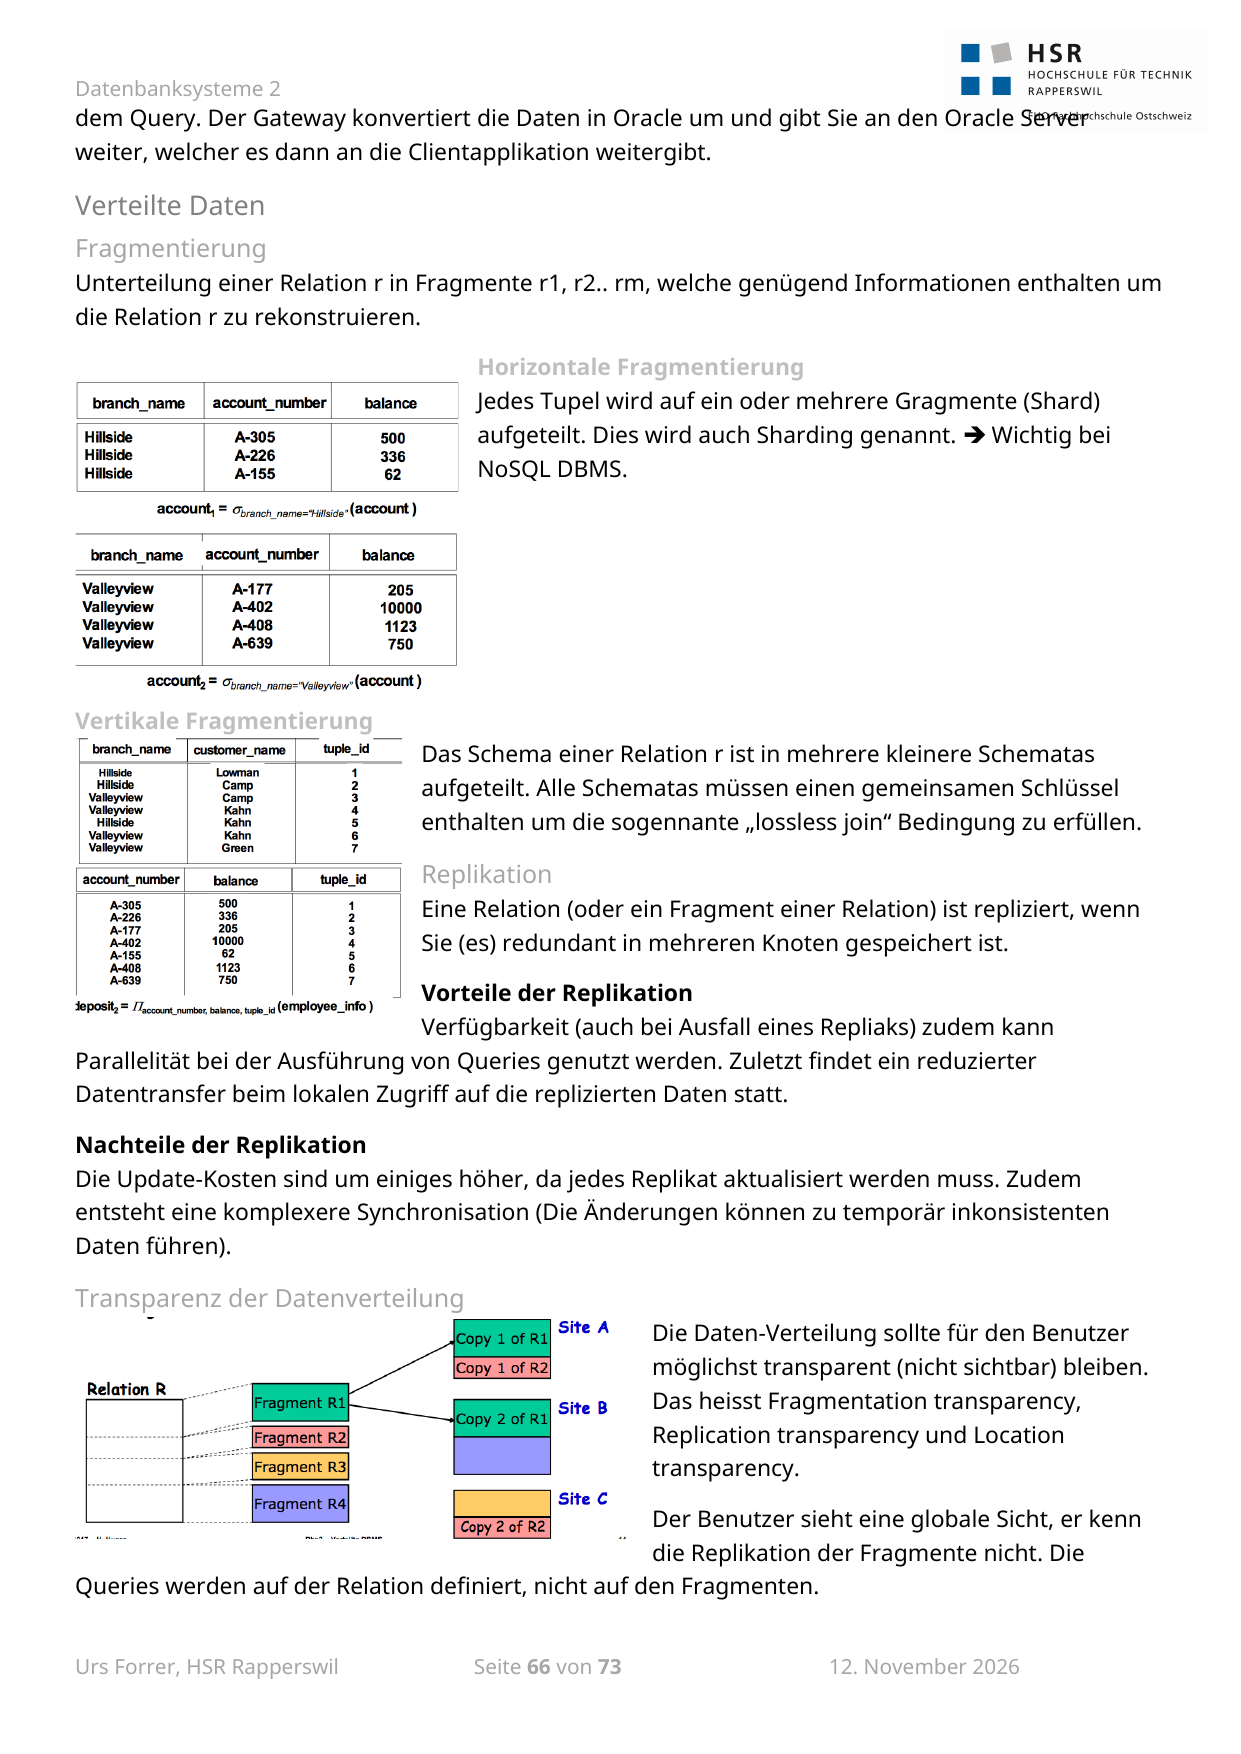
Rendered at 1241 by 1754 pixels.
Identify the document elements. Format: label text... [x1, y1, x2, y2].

text Nachteile der Replikation Die Update-Kosten sind um einiges höher, da jedes Replikat aktualisiert werden muss. Zudem entsteht eine komplexere Synchronisation (Die Änderungen können zu temporär inkonsistenten Daten führen). [75, 1129, 1165, 1261]
text Vorteile der Replikation Verfügbarkeit (auch bei Ausfall eines Repliaks) zudem kann Parallelität bei der Ausführung von Queries genutzt werden. Zuletzt findet ein reduzierter Datentransfer beim lokalen Zugriff auf die replizierten Daten statt. [75, 977, 1165, 1110]
text Der Benutzer sieht eine globale Sicht, er kenn die Replikation der Fragmente nicht. Die Queries werden auf der Relation definiert, nicht auf den Fragmenten. [75, 1503, 1165, 1601]
subtitle Fragmentierung [75, 230, 1165, 264]
picture [75, 381, 459, 695]
subtitle Verteilte Daten [75, 186, 1165, 223]
subtitle Vertikale Fragmentierung [75, 704, 1165, 736]
picture [943, 29, 1210, 134]
text Eine Relation (oder ein Fragment einer Relation) ist repliziert, wenn Sie (es) redundant in mehreren Knoten gespeichert ist. [403, 893, 1165, 958]
text Unterteilung einer Relation r in Fragmente r1, r2.. rm, welche genügend Informationen enthalten um die Relation r zu rekonstruieren. [75, 267, 1165, 332]
subtitle Transparenz der Datenverteilung [75, 1281, 1165, 1314]
subtitle Horizontale Fragmentierung [75, 351, 1165, 382]
text Jedes Tupel wird auf ein oder mehrere Gragmente (Shard) aufgeteilt. Dies wird auch Sharding genannt. Wichtig bei NoSQL DBMS. [459, 385, 1165, 484]
subtitle Replikation [403, 856, 1165, 890]
text Die Daten-Verteilung sollte für den Benutzer möglichst transparent (nicht sichtbar) bleiben. Das heisst Fragmentation transparency, Replication transparency und Location transparency. [633, 1317, 1165, 1483]
picture [75, 738, 403, 1016]
text Das Schema einer Relation r ist in mehrere kleinere Schematas aufgeteilt. Alle Schematas müssen einen gemeinsamen Schlüssel enthalten um die sogennante „lossless join“ Bedingung zu erfüllen. [403, 738, 1165, 837]
picture [75, 1317, 633, 1539]
